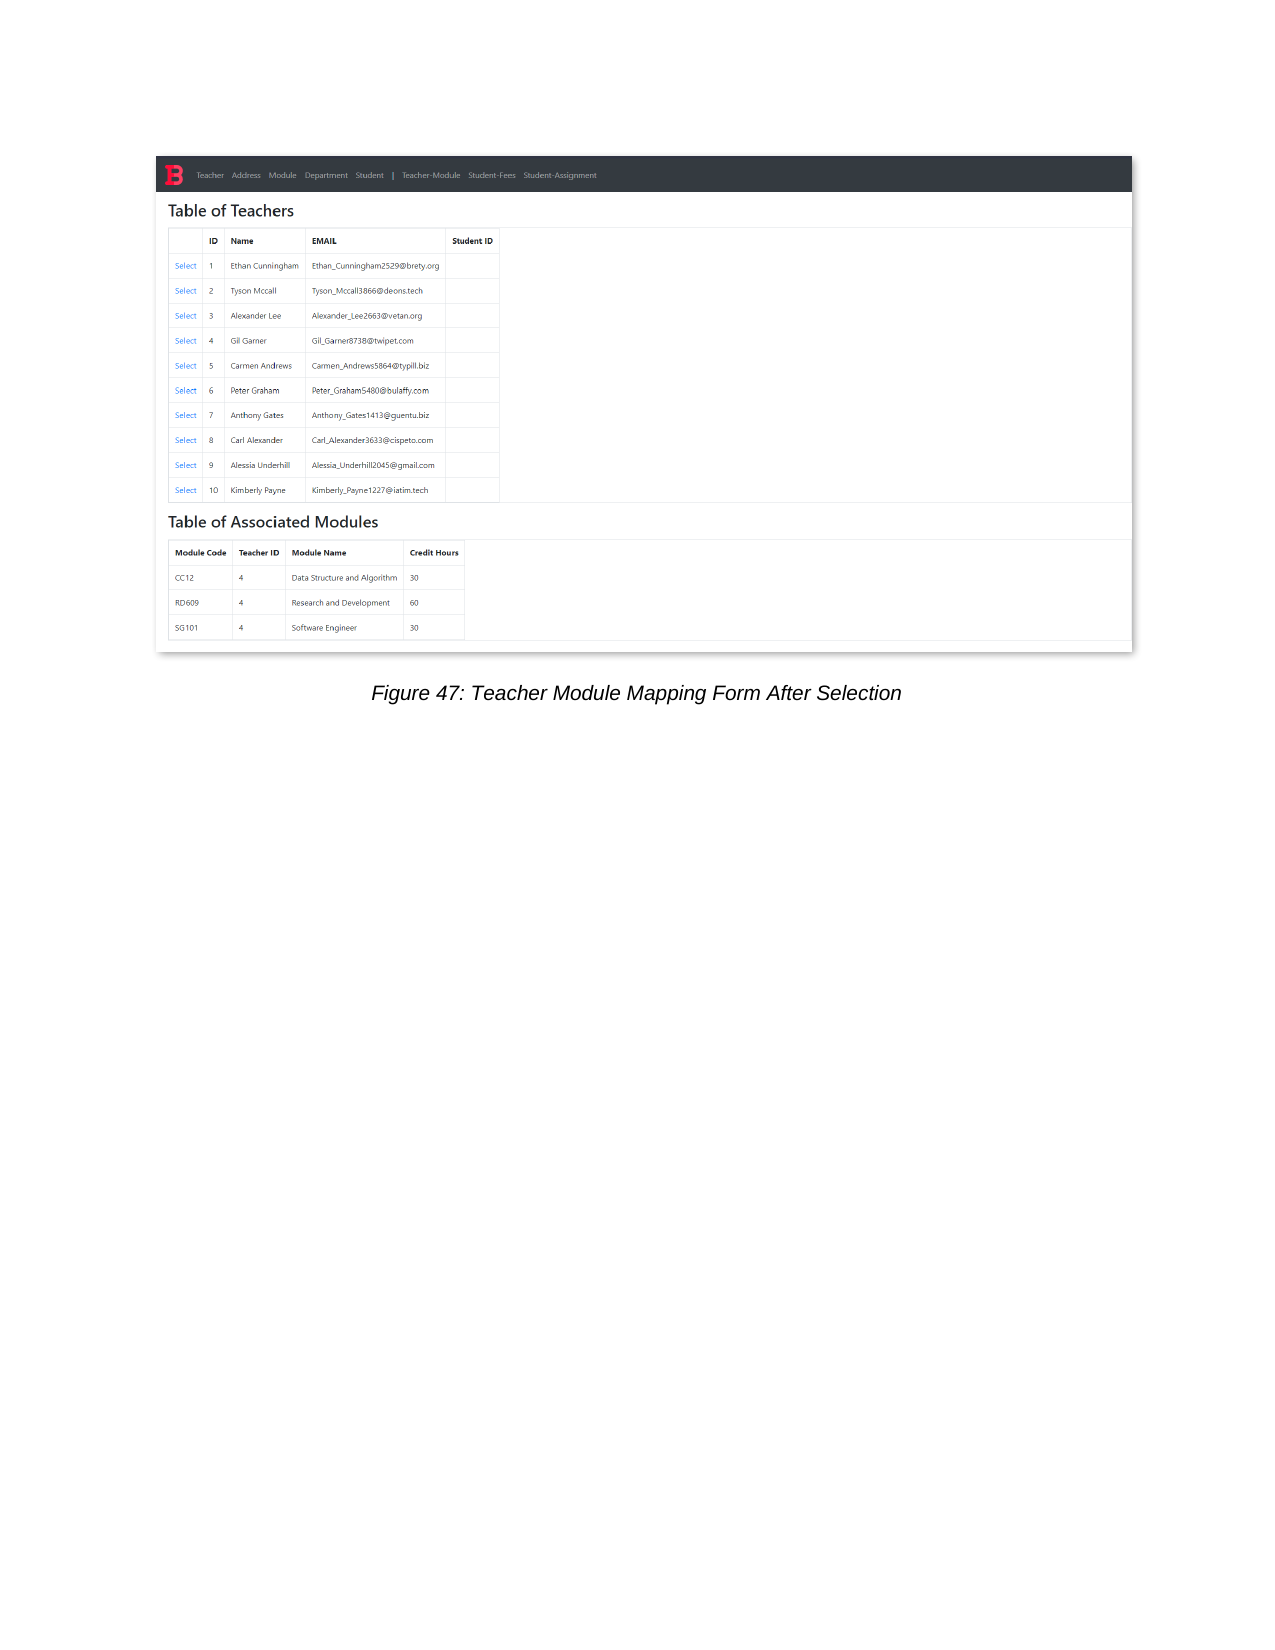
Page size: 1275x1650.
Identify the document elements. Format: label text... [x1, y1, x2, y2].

picture [156, 156, 1132, 652]
